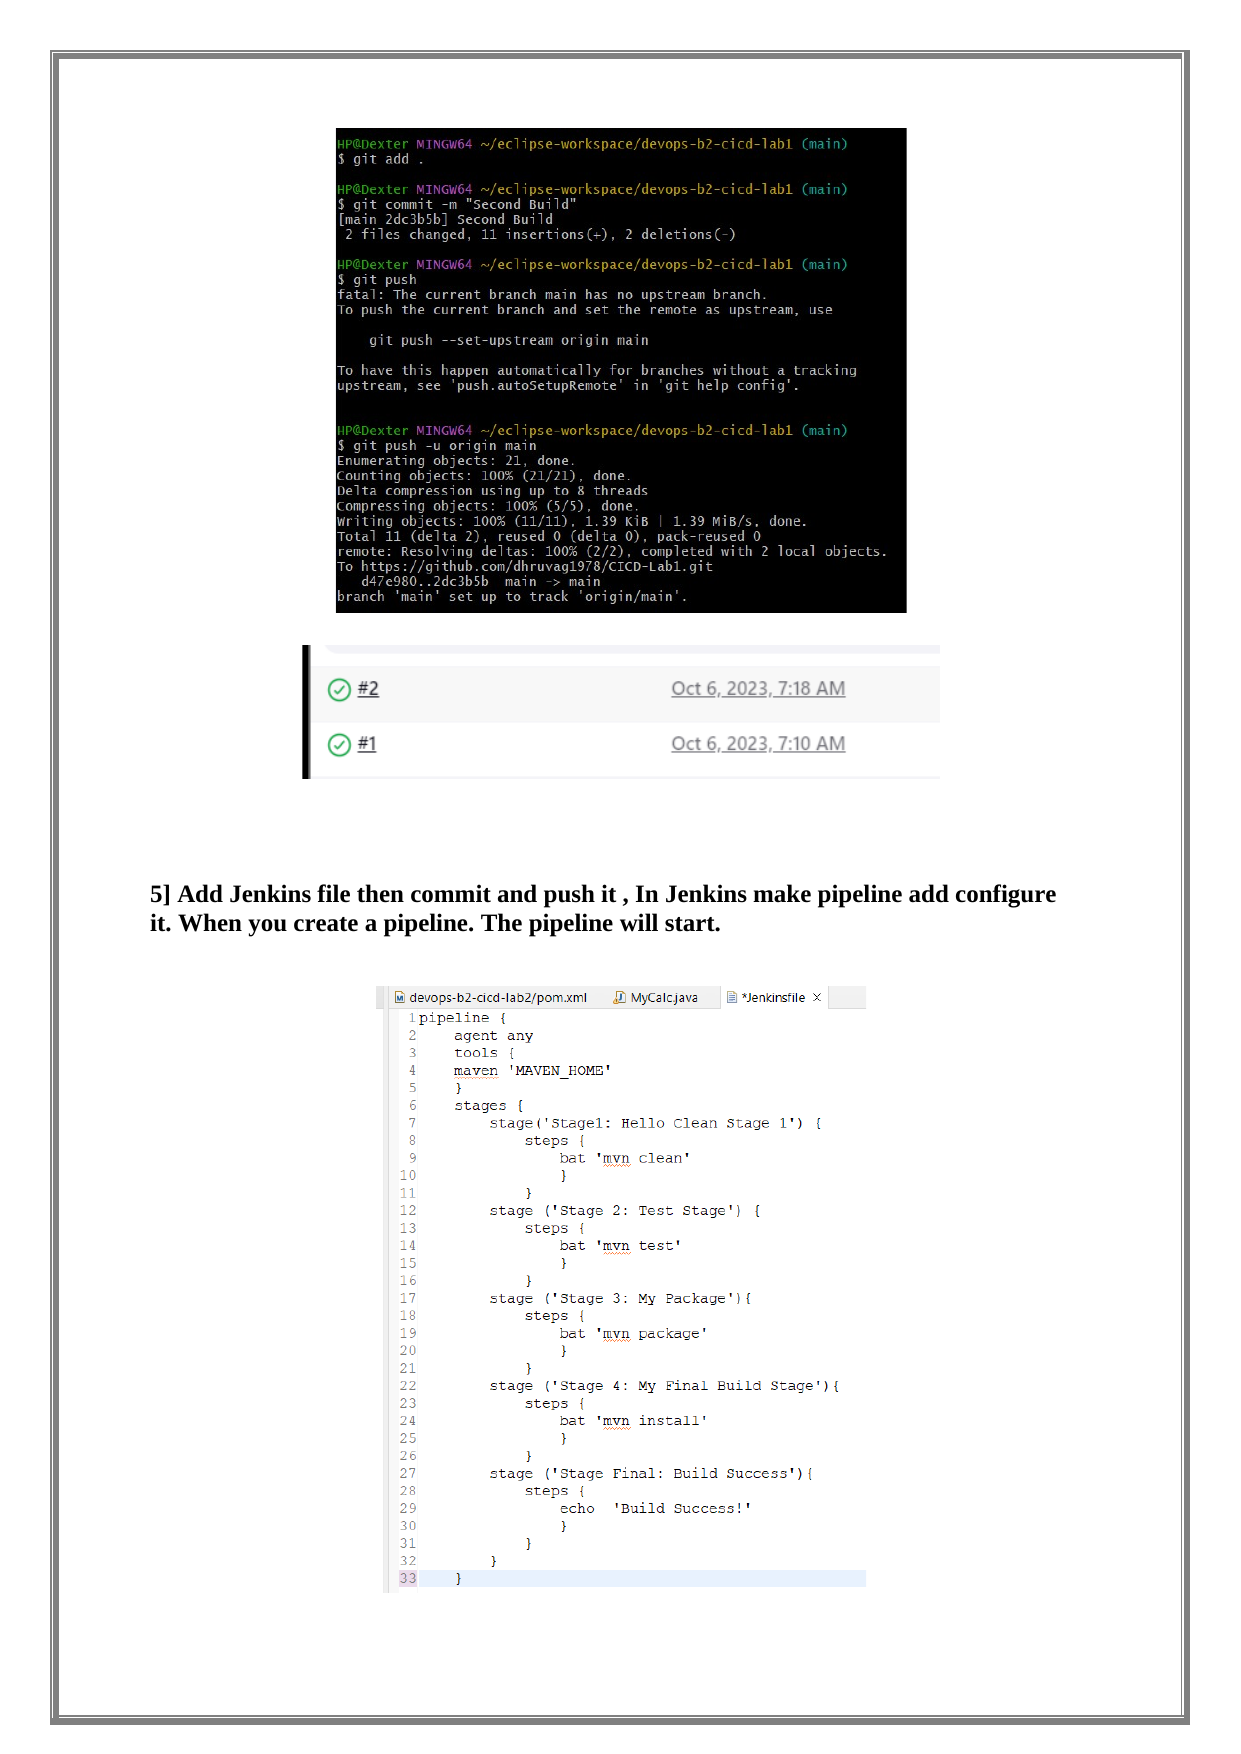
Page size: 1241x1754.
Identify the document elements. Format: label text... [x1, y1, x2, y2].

picture [335, 128, 907, 613]
picture [302, 645, 940, 779]
text 5] Add Jenkins file then commit and push it , In Jenkins make pipeline add configure it. When you create a pipeline. The pipeline will start. [150, 879, 1083, 937]
picture [376, 986, 867, 1593]
